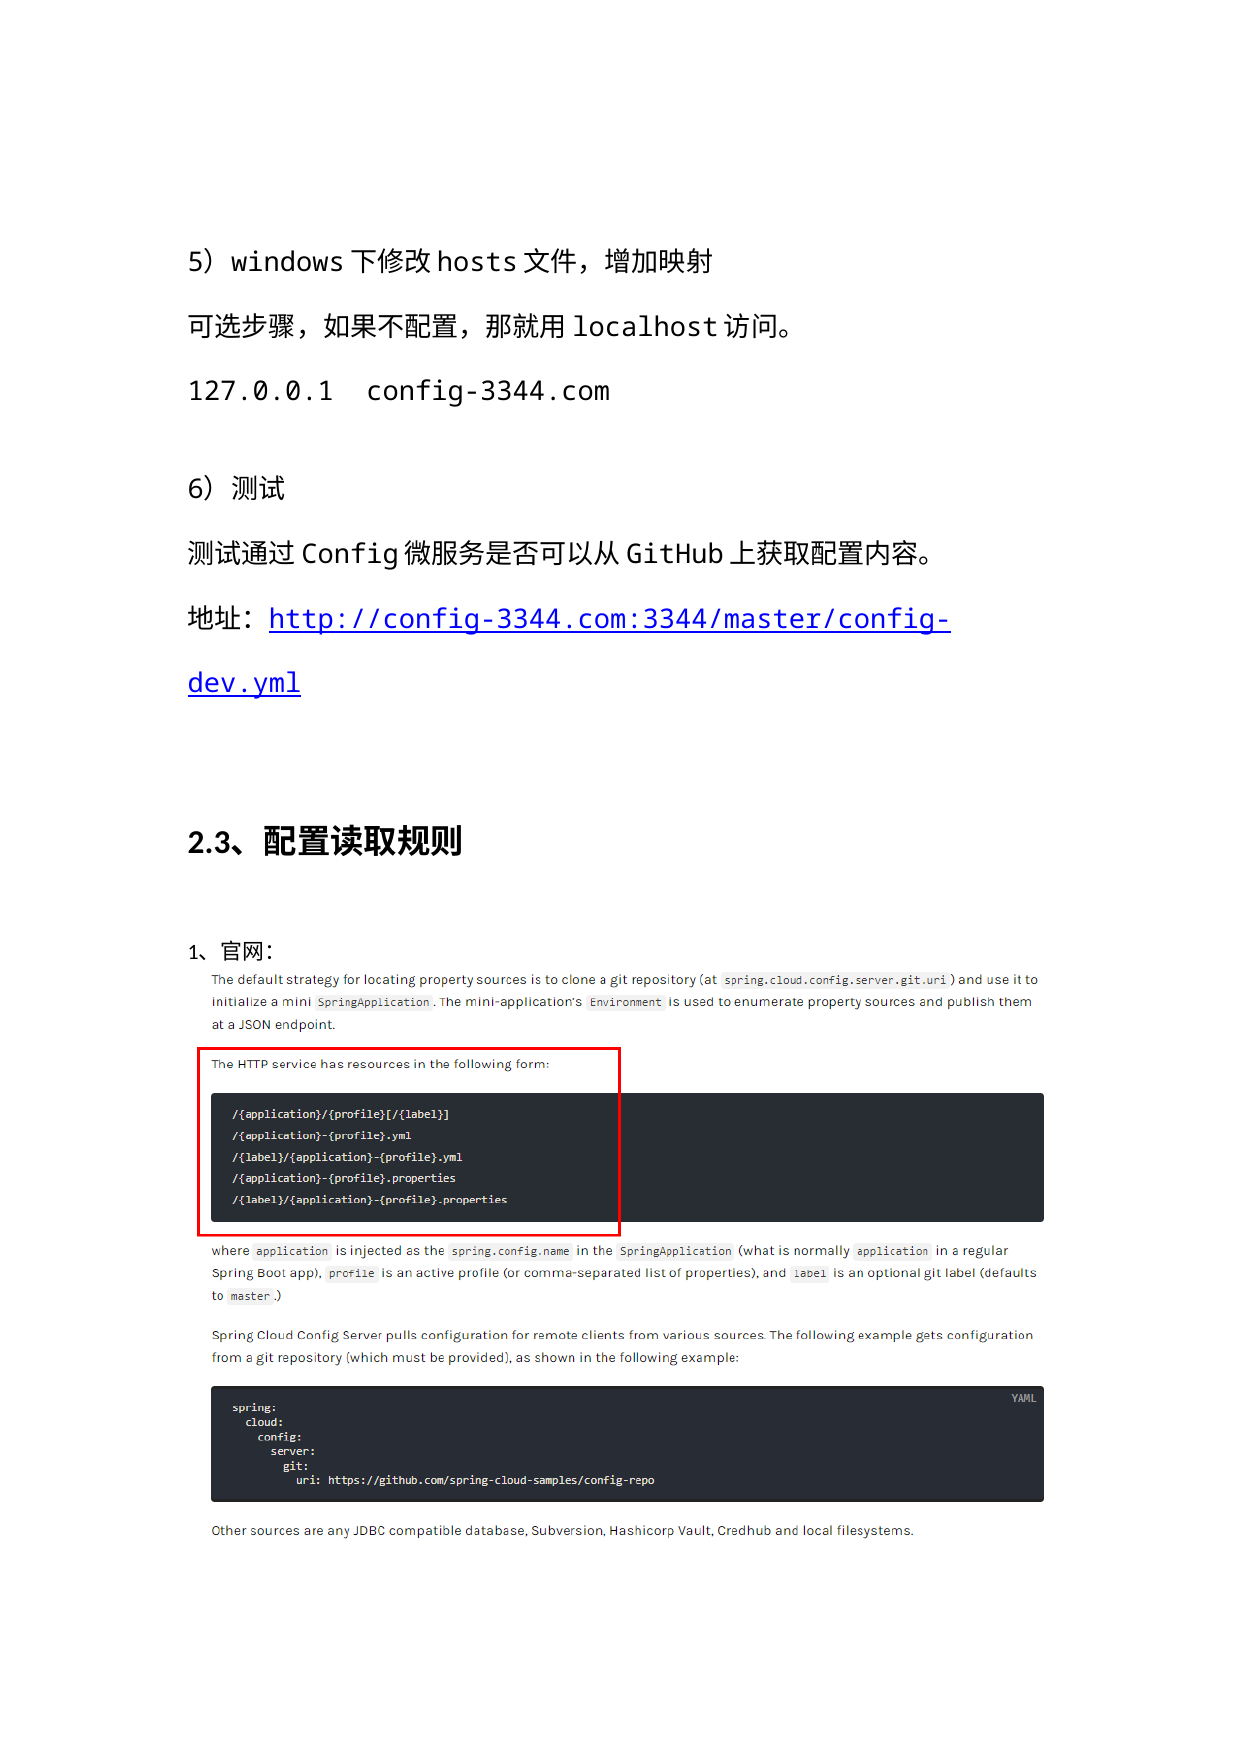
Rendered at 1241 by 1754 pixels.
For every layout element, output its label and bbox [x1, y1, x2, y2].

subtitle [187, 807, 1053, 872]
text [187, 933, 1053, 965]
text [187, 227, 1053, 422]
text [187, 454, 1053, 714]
picture [187, 965, 1053, 1542]
